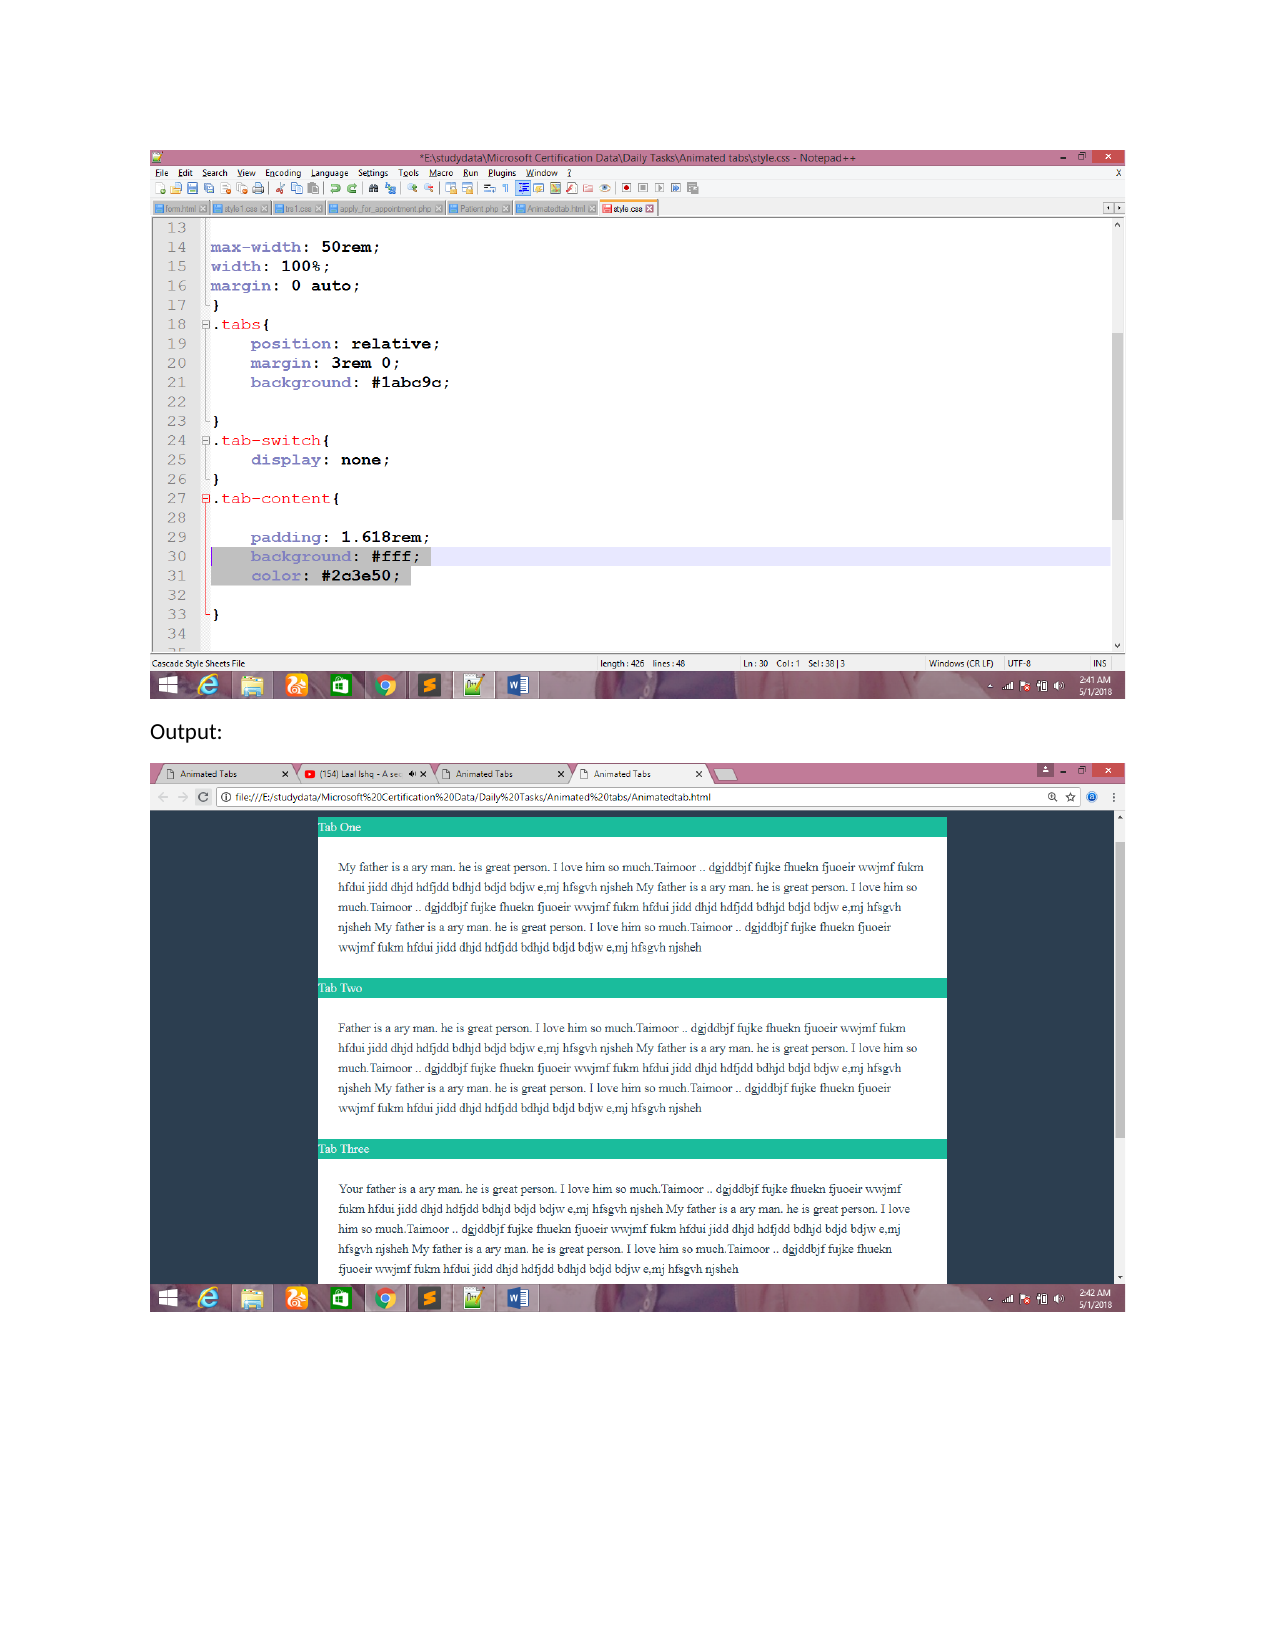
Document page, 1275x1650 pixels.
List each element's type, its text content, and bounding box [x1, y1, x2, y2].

picture [150, 763, 1125, 1312]
text Output: [150, 717, 1125, 745]
picture [150, 150, 1125, 699]
